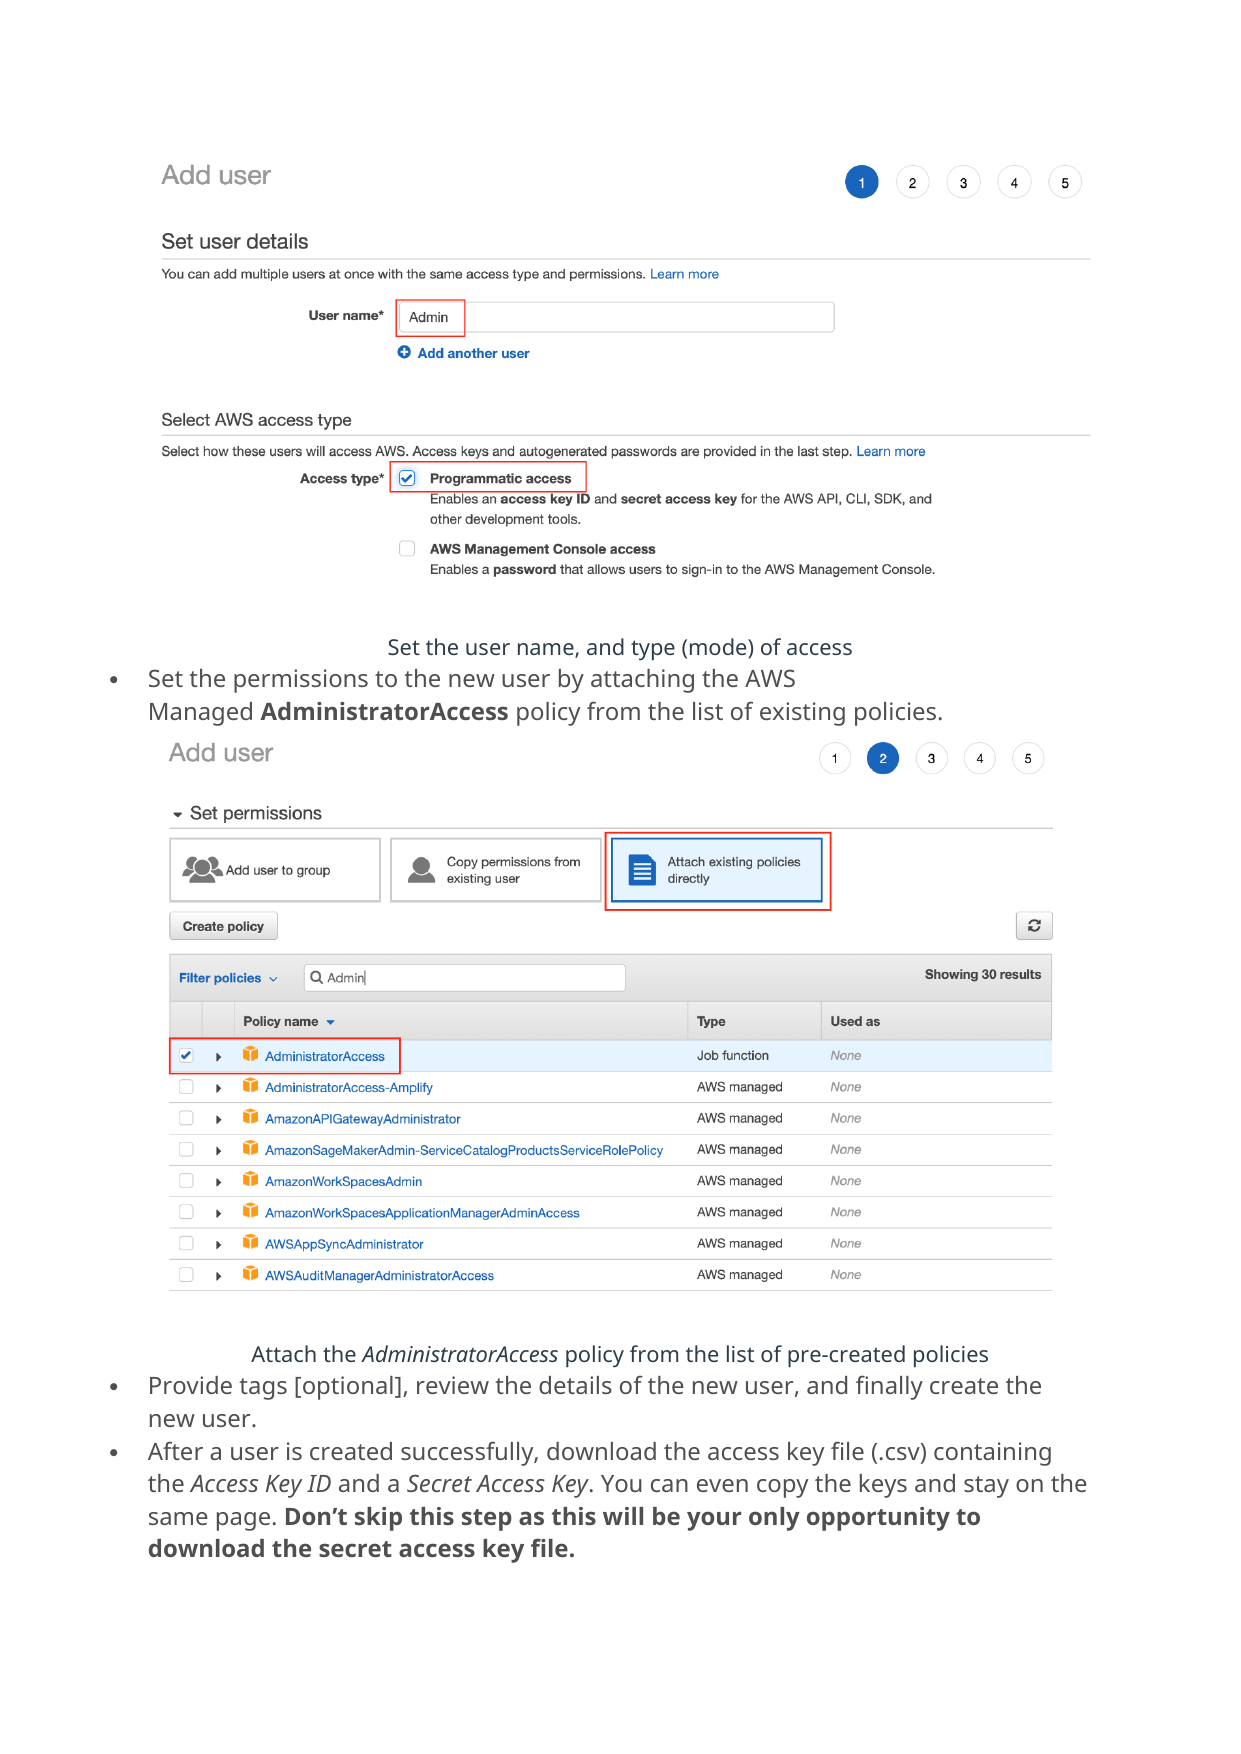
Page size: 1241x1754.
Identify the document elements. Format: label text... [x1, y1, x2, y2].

picture [147, 727, 1093, 1323]
text Attach the AdministratorAccess policy from the list of pre-created policies [148, 1339, 1093, 1369]
list Provide tags [optional], review the details of the new user, and finally create the new user. [110, 1369, 1093, 1434]
list Set the permissions to the new user by attaching the AWS Managed AdministratorAccess policy from the list of existing policies. [110, 662, 1093, 727]
list After a user is created successfully, download the access key file (.csv) containing the Access Key ID and a Secret Access Key. You can even copy the keys and stay on the same page. Don’t skip this step as this will be your only opportunity to download the secret access key file. [110, 1434, 1093, 1565]
picture [147, 147, 1093, 616]
text Set the user name, and type (mode) of access [148, 632, 1093, 662]
